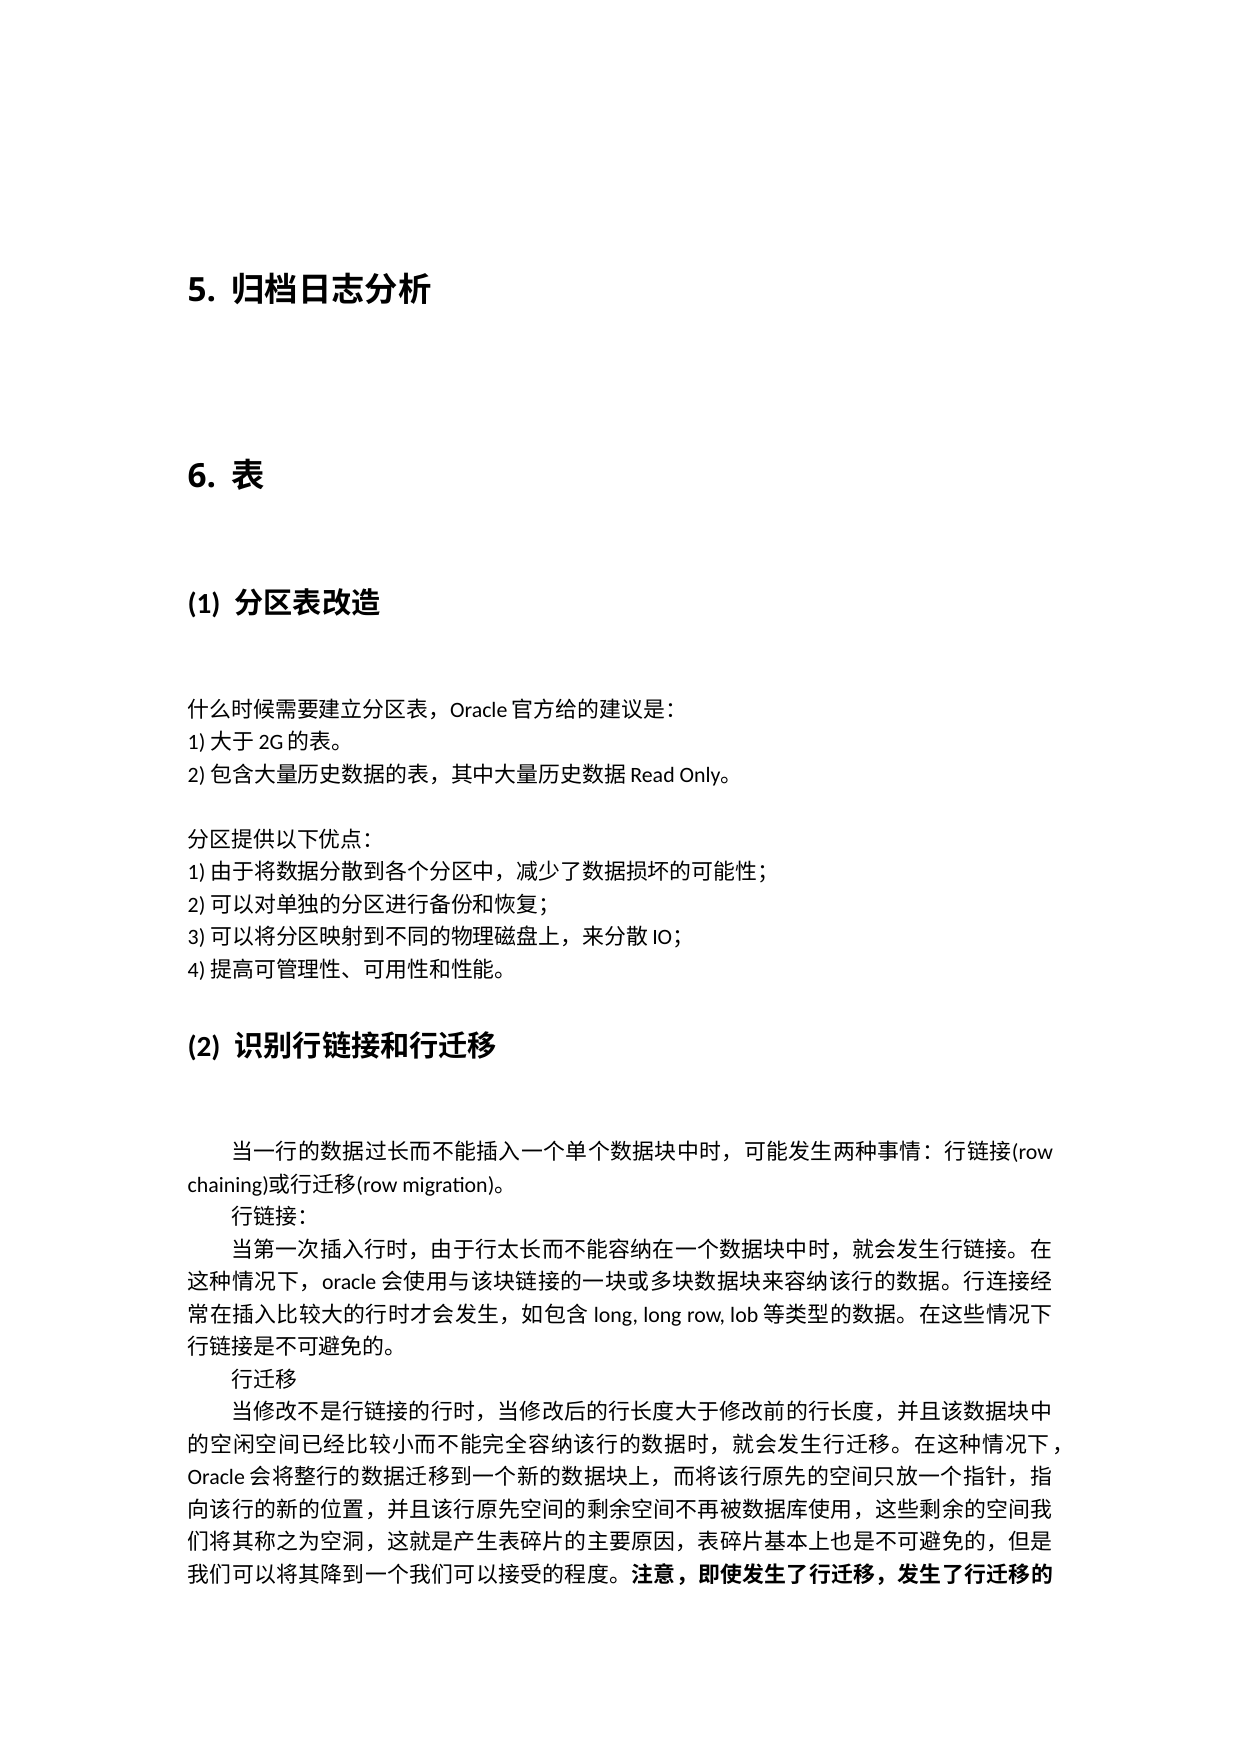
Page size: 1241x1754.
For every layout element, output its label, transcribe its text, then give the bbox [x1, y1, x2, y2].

subtitle 分区表改造 [187, 568, 1053, 633]
text 什么时候需要建立分区表，Oracle官方给的建议是： [187, 691, 1053, 724]
text 2) 包含大量历史数据的表，其中大量历史数据Read Only。 [187, 756, 1053, 789]
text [187, 1394, 1053, 1589]
text 当第一次插入行时，由于行太长而不能容纳在一个数据块中时，就会发生行链接。在这种情况下，oracle会使用与该块链接的一块或多块数据块来容纳该行的数据。行连接经常在插入比较大的行时才会发生，如包含long, long row, lob等类型的数据。在这些情况下行链接是不可避免的。 [187, 1231, 1053, 1361]
text 2) 可以对单独的分区进行备份和恢复； [187, 886, 1053, 919]
text 分区提供以下优点： [187, 821, 1053, 854]
text 行链接： [187, 1199, 1053, 1231]
subtitle 识别行链接和行迁移 [187, 1011, 1053, 1076]
text 当一行的数据过长而不能插入一个单个数据块中时，可能发生两种事情：行链接(row chaining)或行迁移(row migration)。 [187, 1134, 1053, 1199]
text 行迁移 [187, 1361, 1053, 1394]
subtitle 表 [187, 441, 1053, 506]
text 4) 提高可管理性、可用性和性能。 [187, 951, 1053, 984]
text 1) 由于将数据分散到各个分区中，减少了数据损坏的可能性； [187, 854, 1053, 886]
text 1) 大于2G的表。 [187, 724, 1053, 756]
text 3) 可以将分区映射到不同的物理磁盘上，来分散IO； [187, 919, 1053, 951]
subtitle 归档日志分析 [187, 254, 1053, 319]
